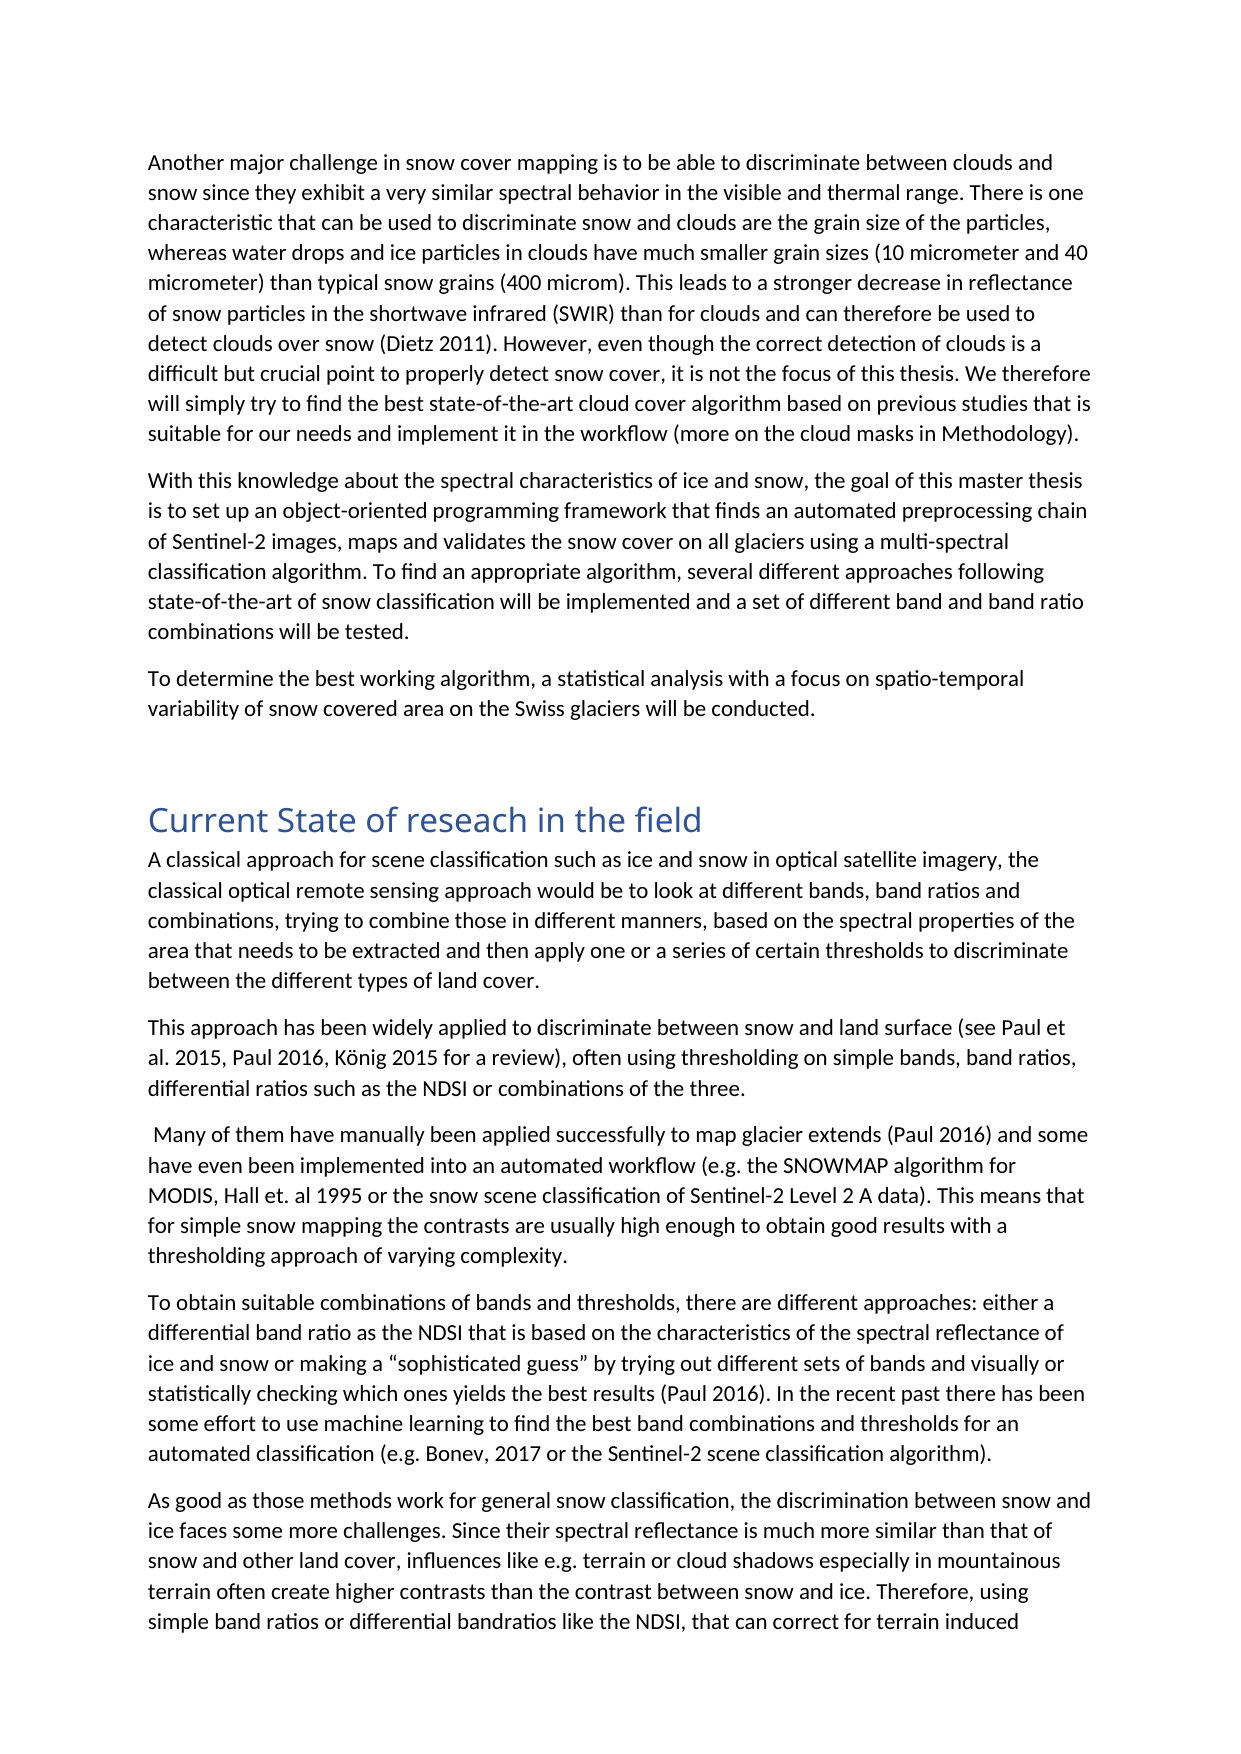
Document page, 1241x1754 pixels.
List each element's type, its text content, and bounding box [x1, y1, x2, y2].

text With this knowledge about the spectral characteristics of ice and snow, the goal of this master thesis is to set up an object-oriented programming framework that finds an automated preprocessing chain of Sentinel-2 images, maps and validates the snow cover on all glaciers using a multi-spectral classification algorithm. To find an appropriate algorithm, several different approaches following state-of-the-art of snow classification will be implemented and a set of different band and band ratio combinations will be tested. [148, 466, 1093, 645]
text Another major challenge in snow cover mapping is to be able to discriminate between clouds and snow since they exhibit a very similar spectral behavior in the visible and thermal range. There is one characteristic that can be used to discriminate snow and clouds are the grain size of the particles, whereas water drops and ice particles in clouds have much smaller grain sizes (10 micrometer and 40 micrometer) than typical snow grains (400 microm). This leads to a stronger decrease in reflectance of snow particles in the shortwave infrared (SWIR) than for clouds and can therefore be used to detect clouds over snow (Dietz 2011). However, even though the correct detection of clouds is a difficult but crucial point to properly detect snow cover, it is not the focus of this thesis. We therefore will simply try to find the best state-of-the-art cloud cover algorithm based on previous studies that is suitable for our needs and implement it in the workflow (more on the cloud masks in Methodology). [148, 148, 1093, 447]
text Many of them have manually been applied successfully to map glacier extends (Paul 2016) and some have even been implemented into an automated workflow (e.g. the SNOWMAP algorithm for MODIS, Hall et. al 1995 or the snow scene classification of Sentinel-2 Level 2 A data). This means that for simple snow mapping the contrasts are usually high enough to obtain good results with a thresholding approach of varying complexity. [148, 1121, 1093, 1269]
text A classical approach for scene classification such as ice and snow in optical satellite imagery, the classical optical remote sensing approach would be to look at different bands, band ratios and combinations, trying to combine those in different manners, based on the spectral properties of the area that needs to be extracted and then apply one or a series of certain thresholds to discriminate between the different types of land cover. [148, 846, 1093, 994]
text To determine the best working algorithm, a statistical analysis with a focus on spatio-temporal variability of snow covered area on the Swiss glaciers will be conducted. [148, 664, 1093, 722]
text To obtain suitable combinations of bands and thresholds, there are different approaches: either a differential band ratio as the NDSI that is based on the characteristics of the spectral reflectance of ice and snow or making a “sophisticated guess” by trying out different sets of bands and visually or statistically checking which ones yields the best results (Paul 2016). In the recent past there has been some effort to use machine learning to find the best band combinations and thresholds for an automated classification (e.g. Bonev, 2017 or the Sentinel-2 scene classification algorithm). [148, 1288, 1093, 1467]
text This approach has been widely applied to discriminate between snow and land surface (see Paul et al. 2015, Paul 2016, König 2015 for a review), often using thresholding on simple bands, band ratios, differential ratios such as the NDSI or combinations of the three. [148, 1013, 1093, 1102]
subtitle Current State of reseach in the field [148, 797, 1093, 842]
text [148, 1486, 1093, 1635]
